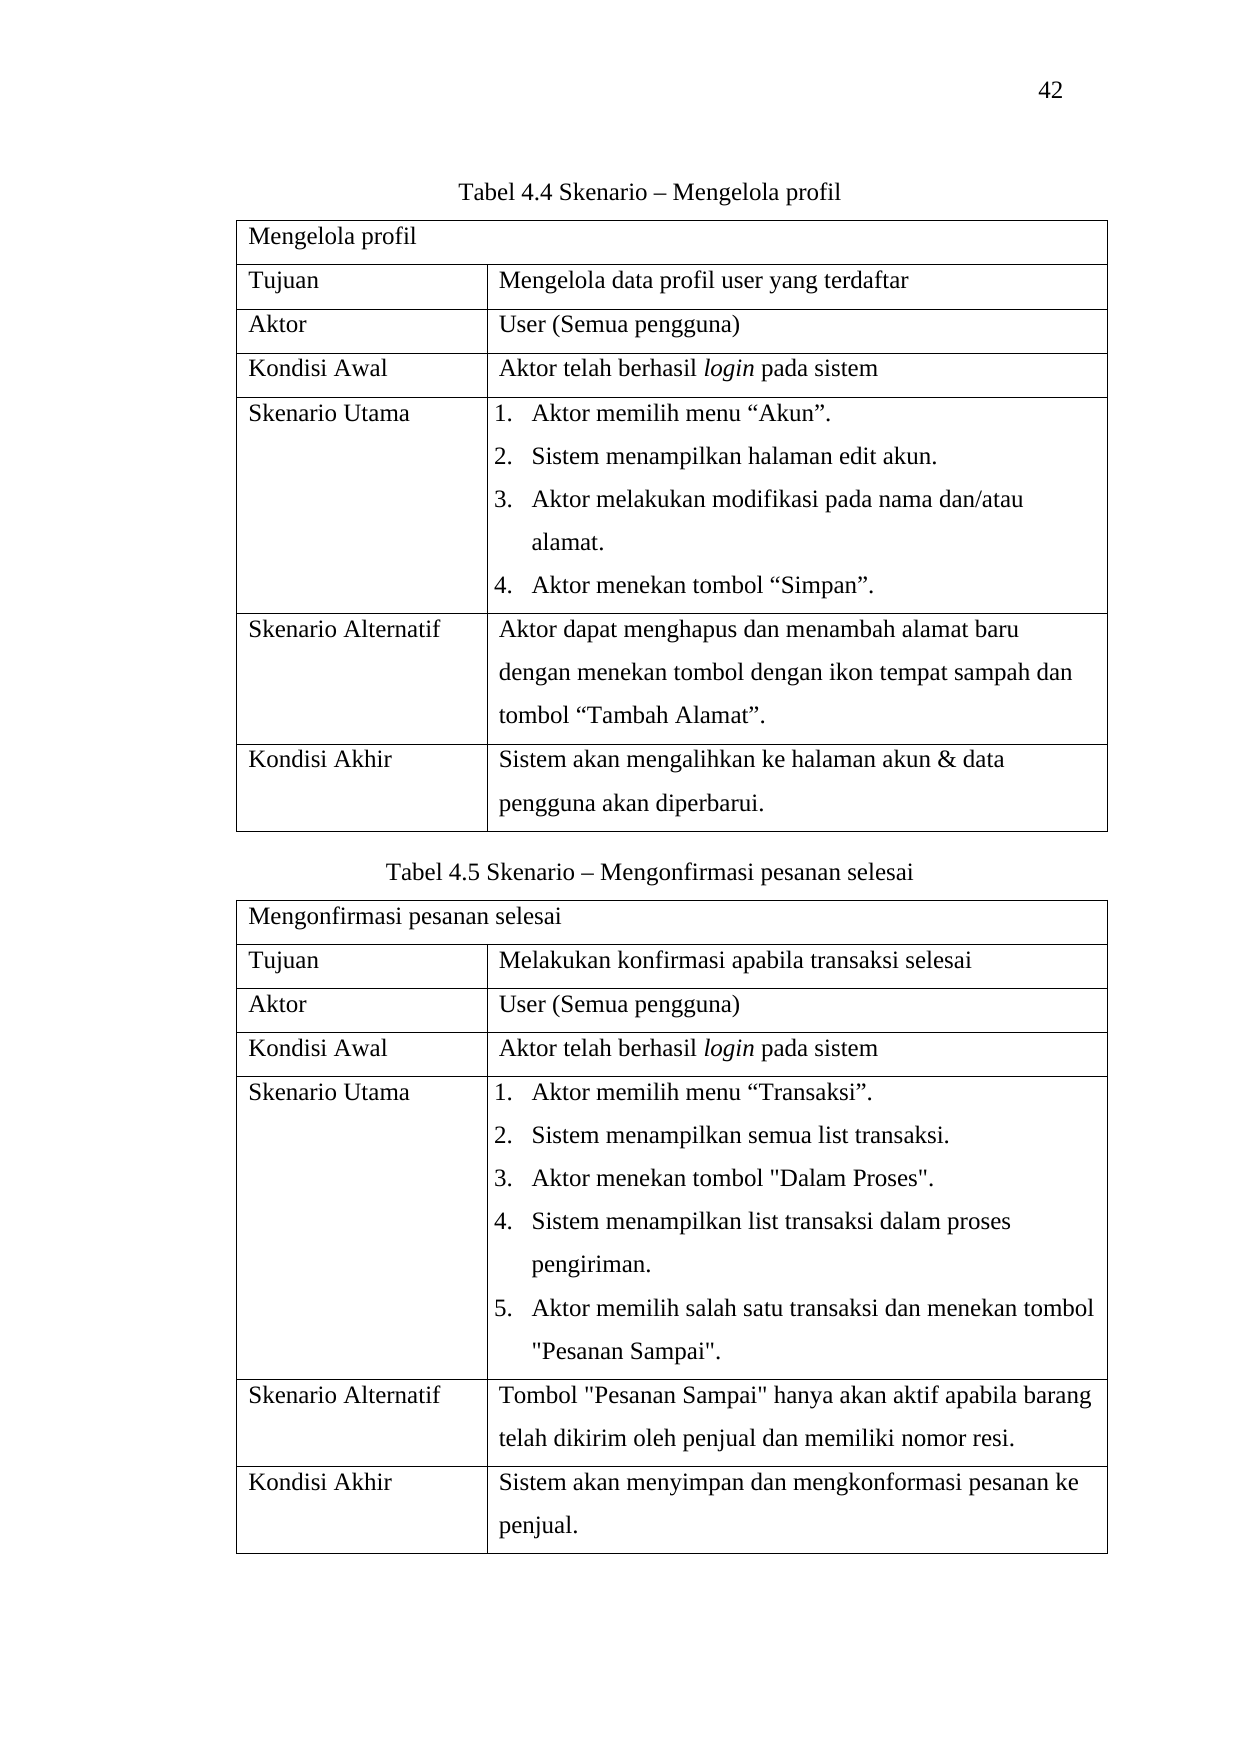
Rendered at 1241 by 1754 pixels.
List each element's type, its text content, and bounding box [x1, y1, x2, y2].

table_cell Tujuan [237, 945, 487, 988]
table_cell User (Semua pengguna) [488, 989, 1107, 1032]
table_cell Kondisi Akhir [237, 745, 487, 831]
table_cell Kondisi Awal [237, 1033, 487, 1076]
table_header Mengelola profil [237, 221, 1107, 264]
table_cell Kondisi Akhir [237, 1467, 487, 1553]
table_cell Aktor memilih menu “Akun”. Sistem menampilkan halaman edit akun. Aktor melakukan modifikasi pada nama dan/atau alamat. Aktor menekan tombol “Simpan”. [488, 398, 1107, 613]
table_cell Skenario Alternatif [237, 1380, 487, 1466]
table_header Mengonfirmasi pesanan selesai [237, 901, 1107, 944]
table_cell Sistem akan mengalihkan ke halaman akun & data pengguna akan diperbarui. [488, 745, 1107, 831]
table_cell Mengelola data profil user yang terdaftar [488, 265, 1107, 308]
table_cell Aktor [237, 310, 487, 352]
table_cell Aktor memilih menu “Transaksi”. Sistem menampilkan semua list transaksi. Aktor menekan tombol "Dalam Proses". Sistem menampilkan list transaksi dalam proses pengiriman. Aktor memilih salah satu transaksi dan menekan tombol "Pesanan Sampai". [488, 1077, 1107, 1379]
table_cell Sistem akan menyimpan dan mengkonformasi pesanan ke penjual. [488, 1467, 1107, 1553]
table_cell Skenario Utama [237, 1077, 487, 1379]
table_cell Tombol "Pesanan Sampai" hanya akan aktif apabila barang telah dikirim oleh penjual dan memiliki nomor resi. [488, 1380, 1107, 1466]
table_cell Aktor telah berhasil login pada sistem [488, 1033, 1107, 1076]
table_cell Aktor [237, 989, 487, 1032]
table_cell Skenario Alternatif [237, 614, 487, 743]
table_cell Tujuan [237, 265, 487, 308]
table_cell Melakukan konfirmasi apabila transaksi selesai [488, 945, 1107, 988]
table_cell Skenario Utama [237, 398, 487, 613]
table_cell Aktor telah berhasil login pada sistem [488, 354, 1107, 397]
table_cell Aktor dapat menghapus dan menambah alamat baru dengan menekan tombol dengan ikon tempat sampah dan tombol “Tambah Alamat”. [488, 614, 1107, 743]
table_cell Kondisi Awal [237, 354, 487, 397]
table_cell User (Semua pengguna) [488, 310, 1107, 352]
